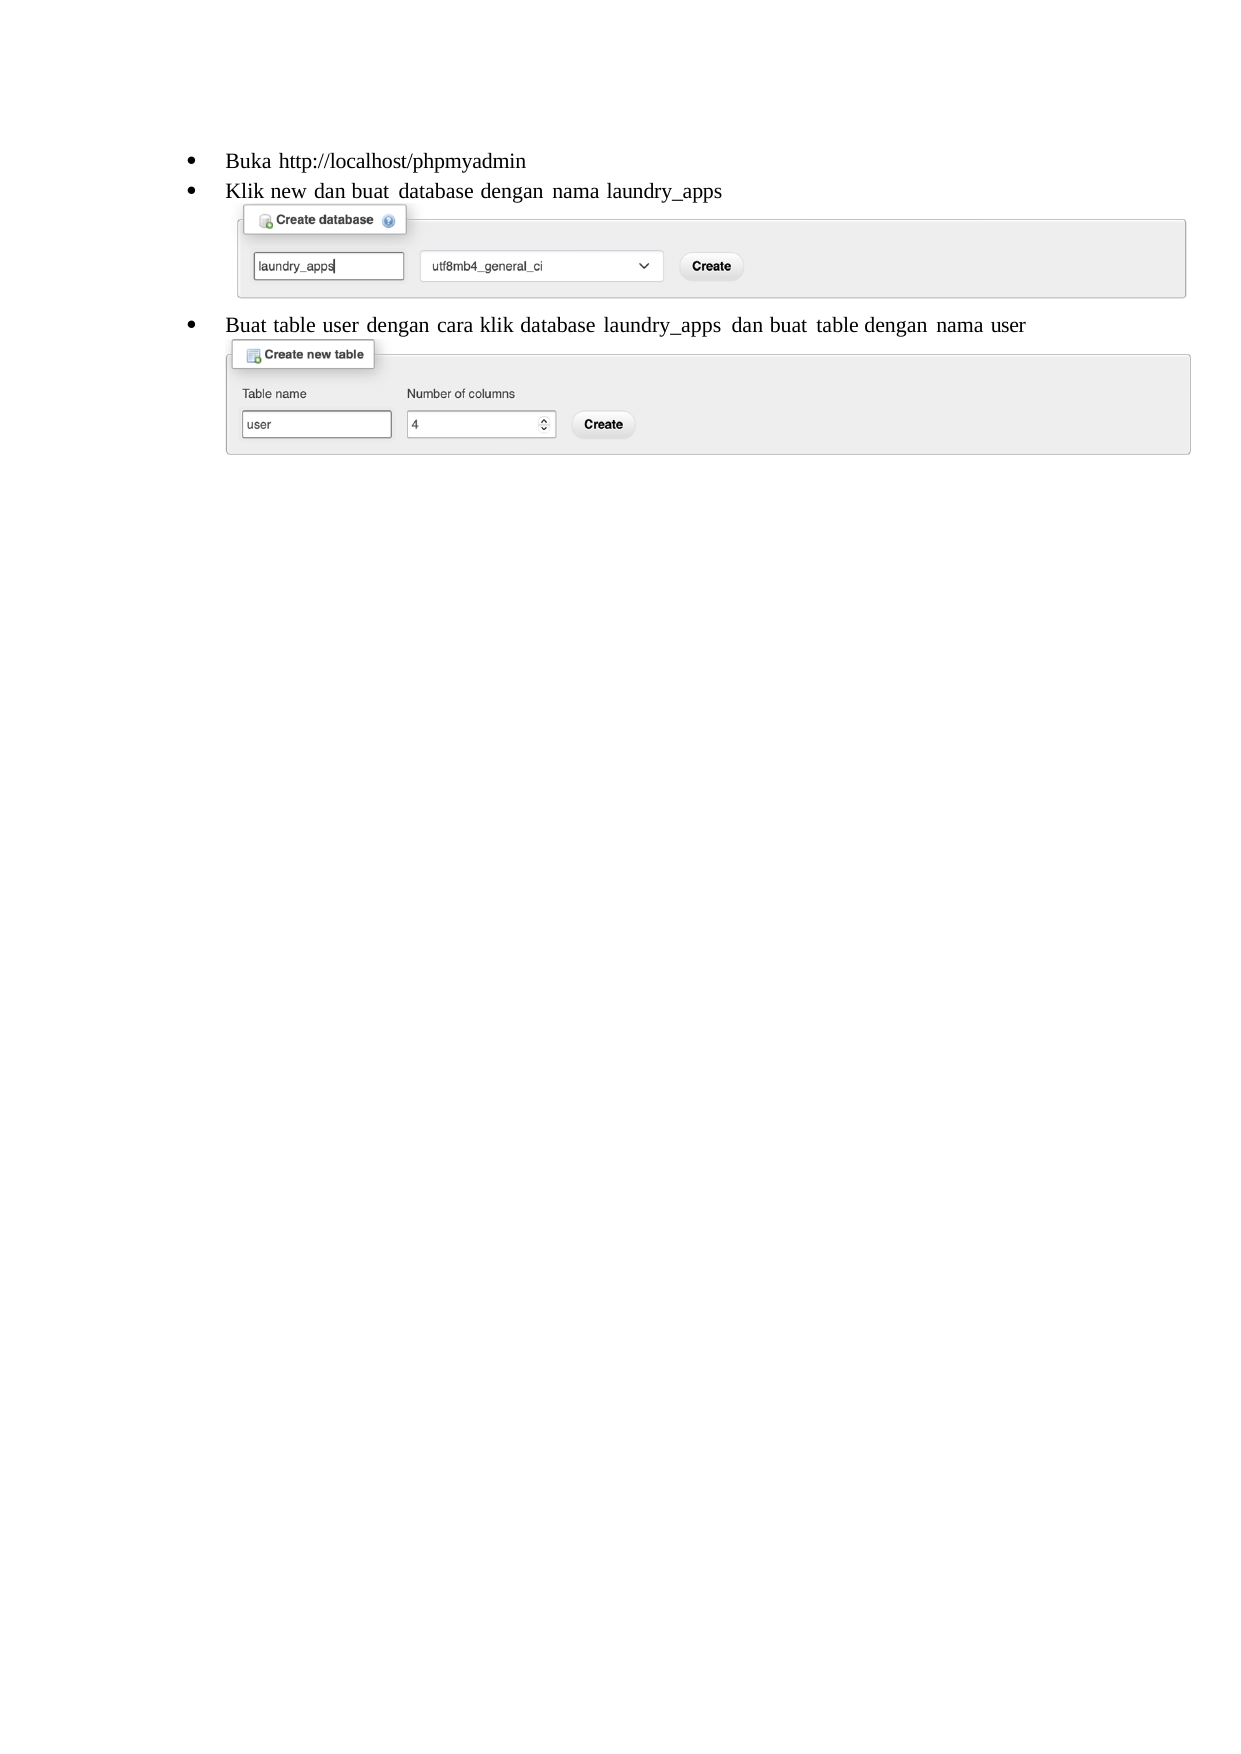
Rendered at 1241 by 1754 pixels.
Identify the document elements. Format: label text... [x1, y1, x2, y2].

list Buat table user dengan cara klik database laundry_apps dan buat table dengan nama user [188, 312, 1109, 337]
picture [225, 203, 1195, 309]
list Buka http://localhost/phpmyadmin [188, 148, 1109, 173]
picture [225, 339, 1195, 463]
